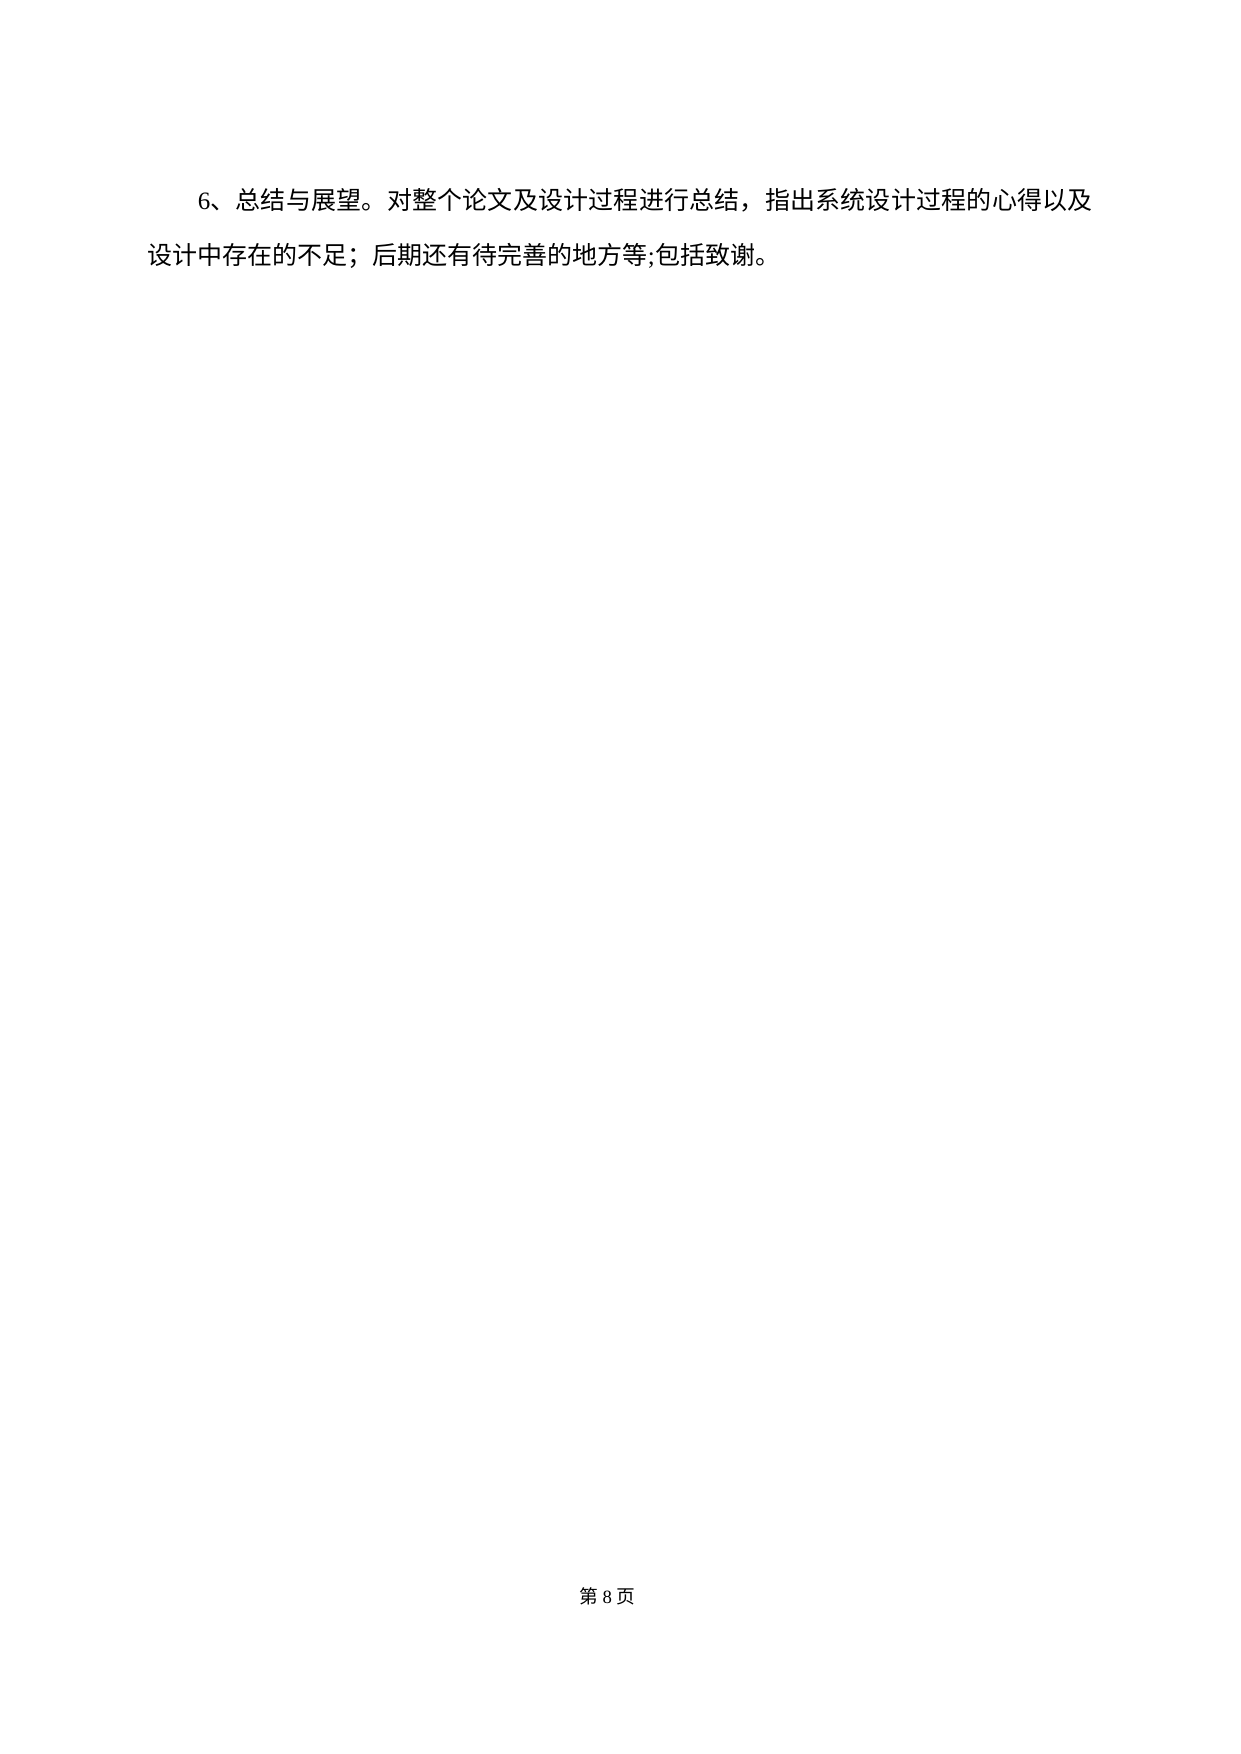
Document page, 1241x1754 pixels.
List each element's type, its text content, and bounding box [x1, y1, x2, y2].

text 6、总结与展望。对整个论文及设计过程进行总结，指出系统设计过程的心得以及设计中存在的不足；后期还有待完善的地方等;包括致谢。 [148, 181, 1092, 271]
